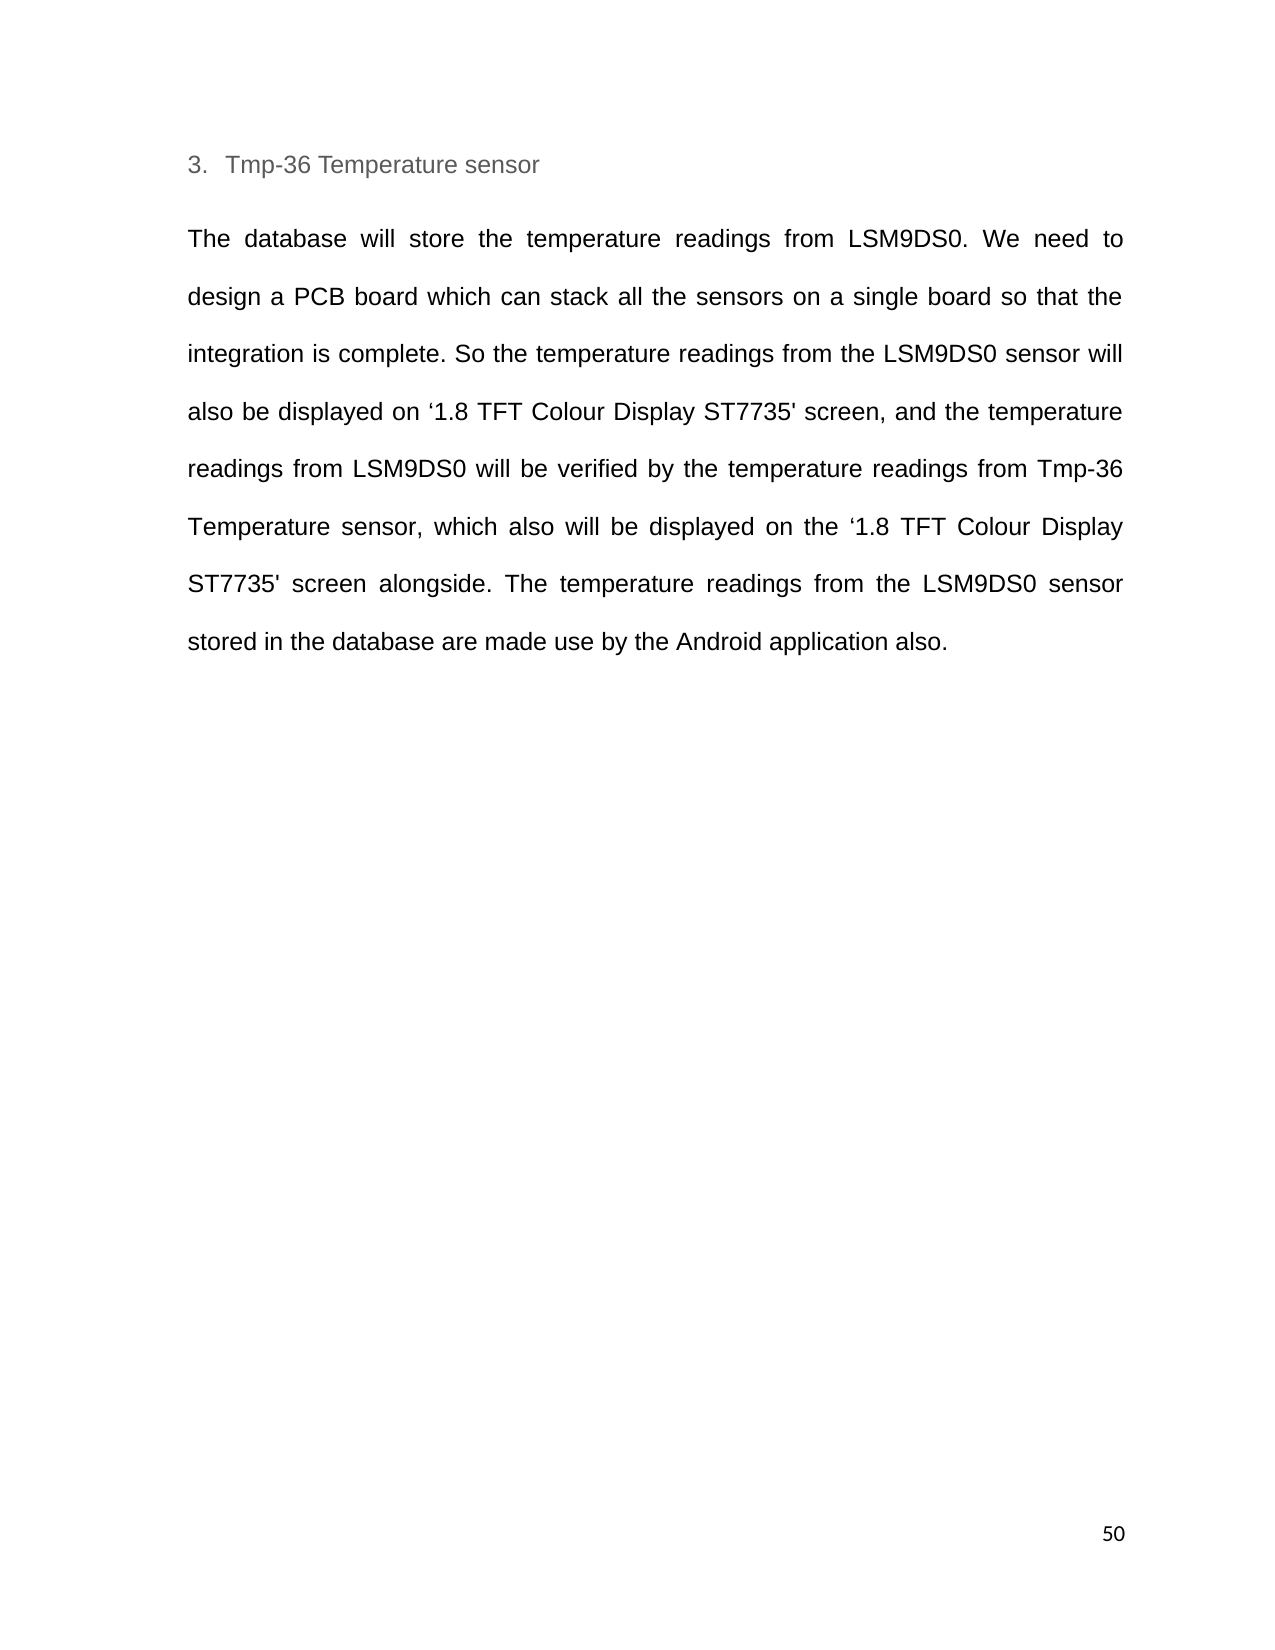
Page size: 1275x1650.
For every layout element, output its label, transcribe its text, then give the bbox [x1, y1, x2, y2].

list Tmp-36 Temperature sensor [187, 150, 1125, 179]
text The database will store the temperature readings from LSM9DS0. We need to design a PCB board which can stack all the sensors on a single board so that the integration is complete. So the temperature readings from the LSM9DS0 sensor will also be displayed on ‘1.8 TFT Colour Display ST7735' screen, and the temperature readings from LSM9DS0 will be verified by the temperature readings from Tmp-36 Temperature sensor, which also will be displayed on the ‘1.8 TFT Colour Display ST7735' screen alongside. The temperature readings from the LSM9DS0 sensor stored in the database are made use by the Android application also. [187, 224, 1125, 655]
